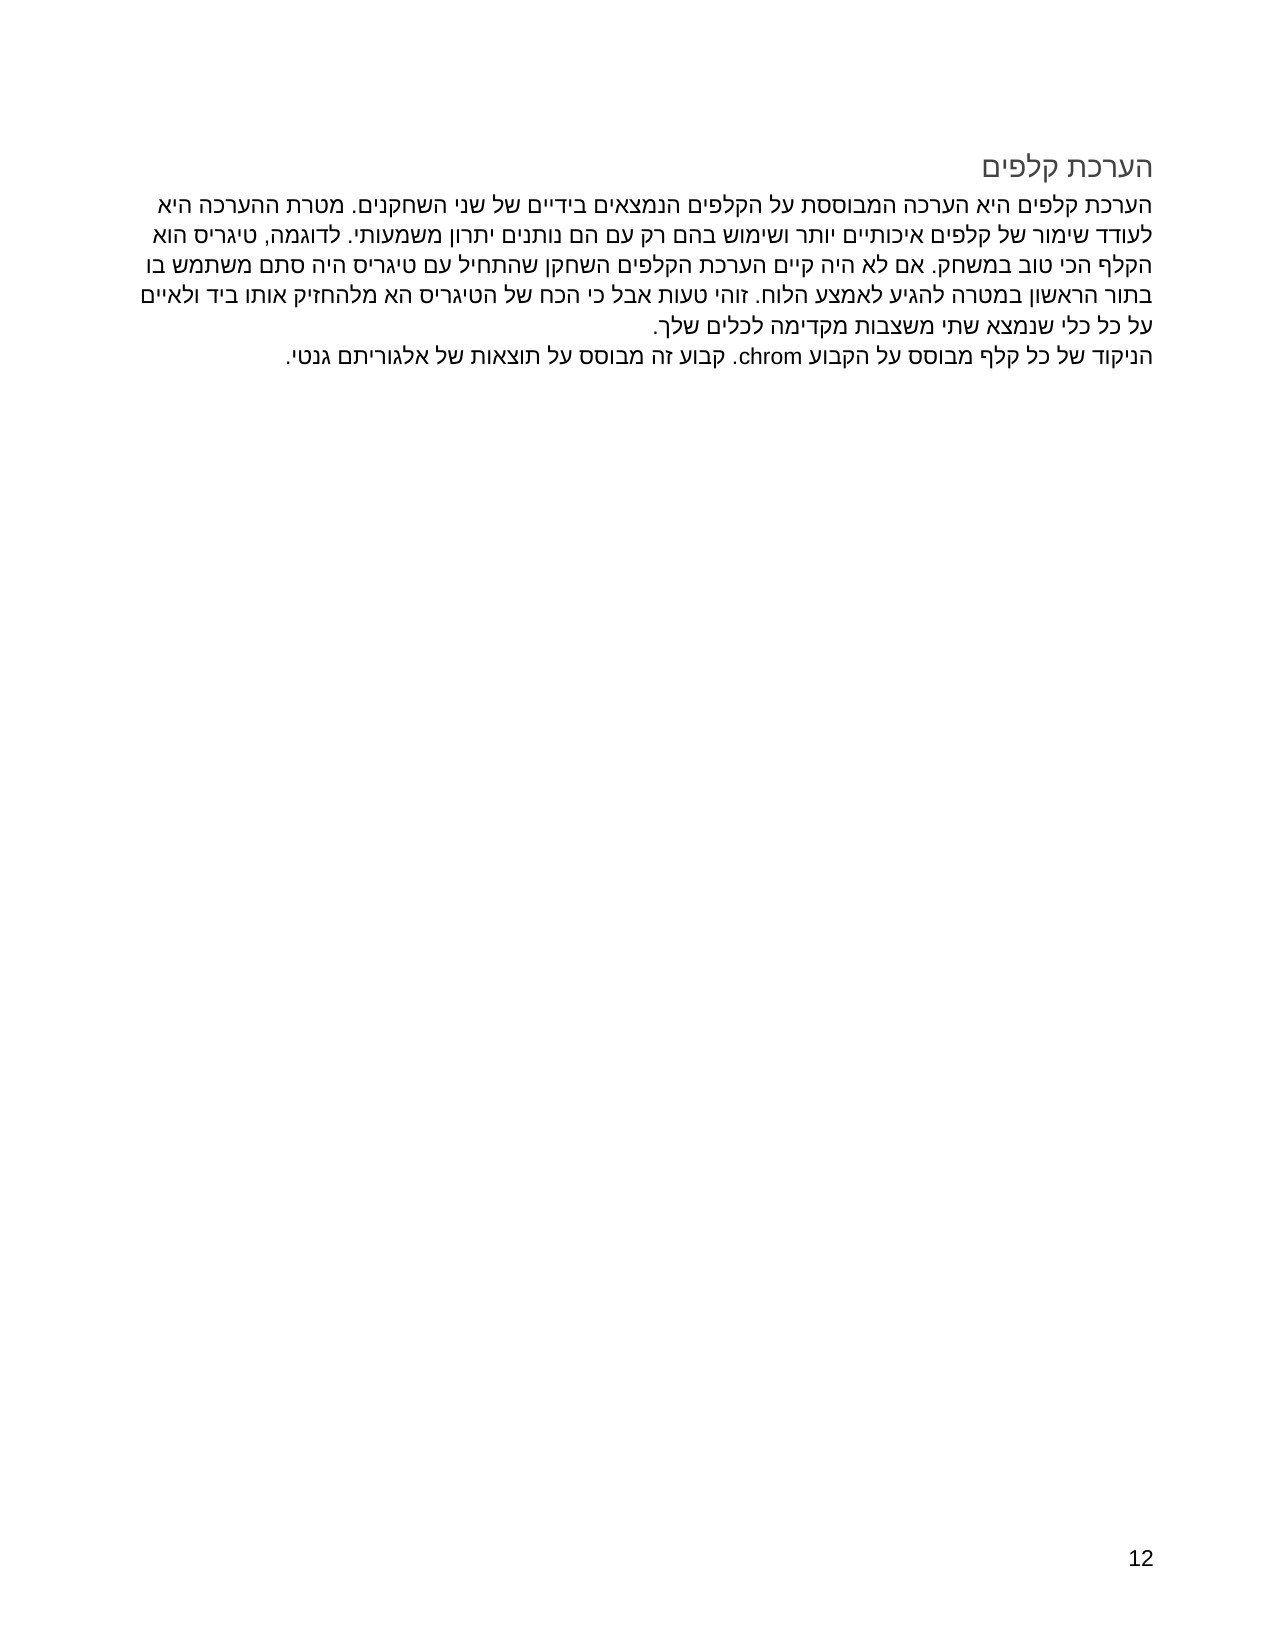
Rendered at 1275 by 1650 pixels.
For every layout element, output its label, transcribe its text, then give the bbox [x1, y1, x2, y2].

text הערכת קלפים היא הערכה המבוססת על הקלפים הנמצאים בידיים של שני השחקנים. מטרת ההערכה היא לעודד שימור של קלפים איכותיים יותר ושימוש בהם רק עם הם נותנים יתרון משמעותי. לדוגמה, טיגריס הוא הקלף הכי טוב במשחק. אם לא היה קיים הערכת הקלפים השחקן שהתחיל עם טיגריס היה סתם משתמש בו בתור הראשון במטרה להגיע לאמצע הלוח. זוהי טעות אבל כי הכח של הטיגריס הא מלהחזיק אותו ביד ולאיים על כל כלי שנמצא שתי משצבות מקדימה לכלים שלך. [121, 192, 1153, 339]
text הניקוד של כל קלף מבוסס על הקבוע chrom. קבוע זה מבוסס על תוצאות של אלגוריתם גנטי. [121, 343, 1153, 369]
subtitle הערכת קלפים [121, 150, 1153, 183]
